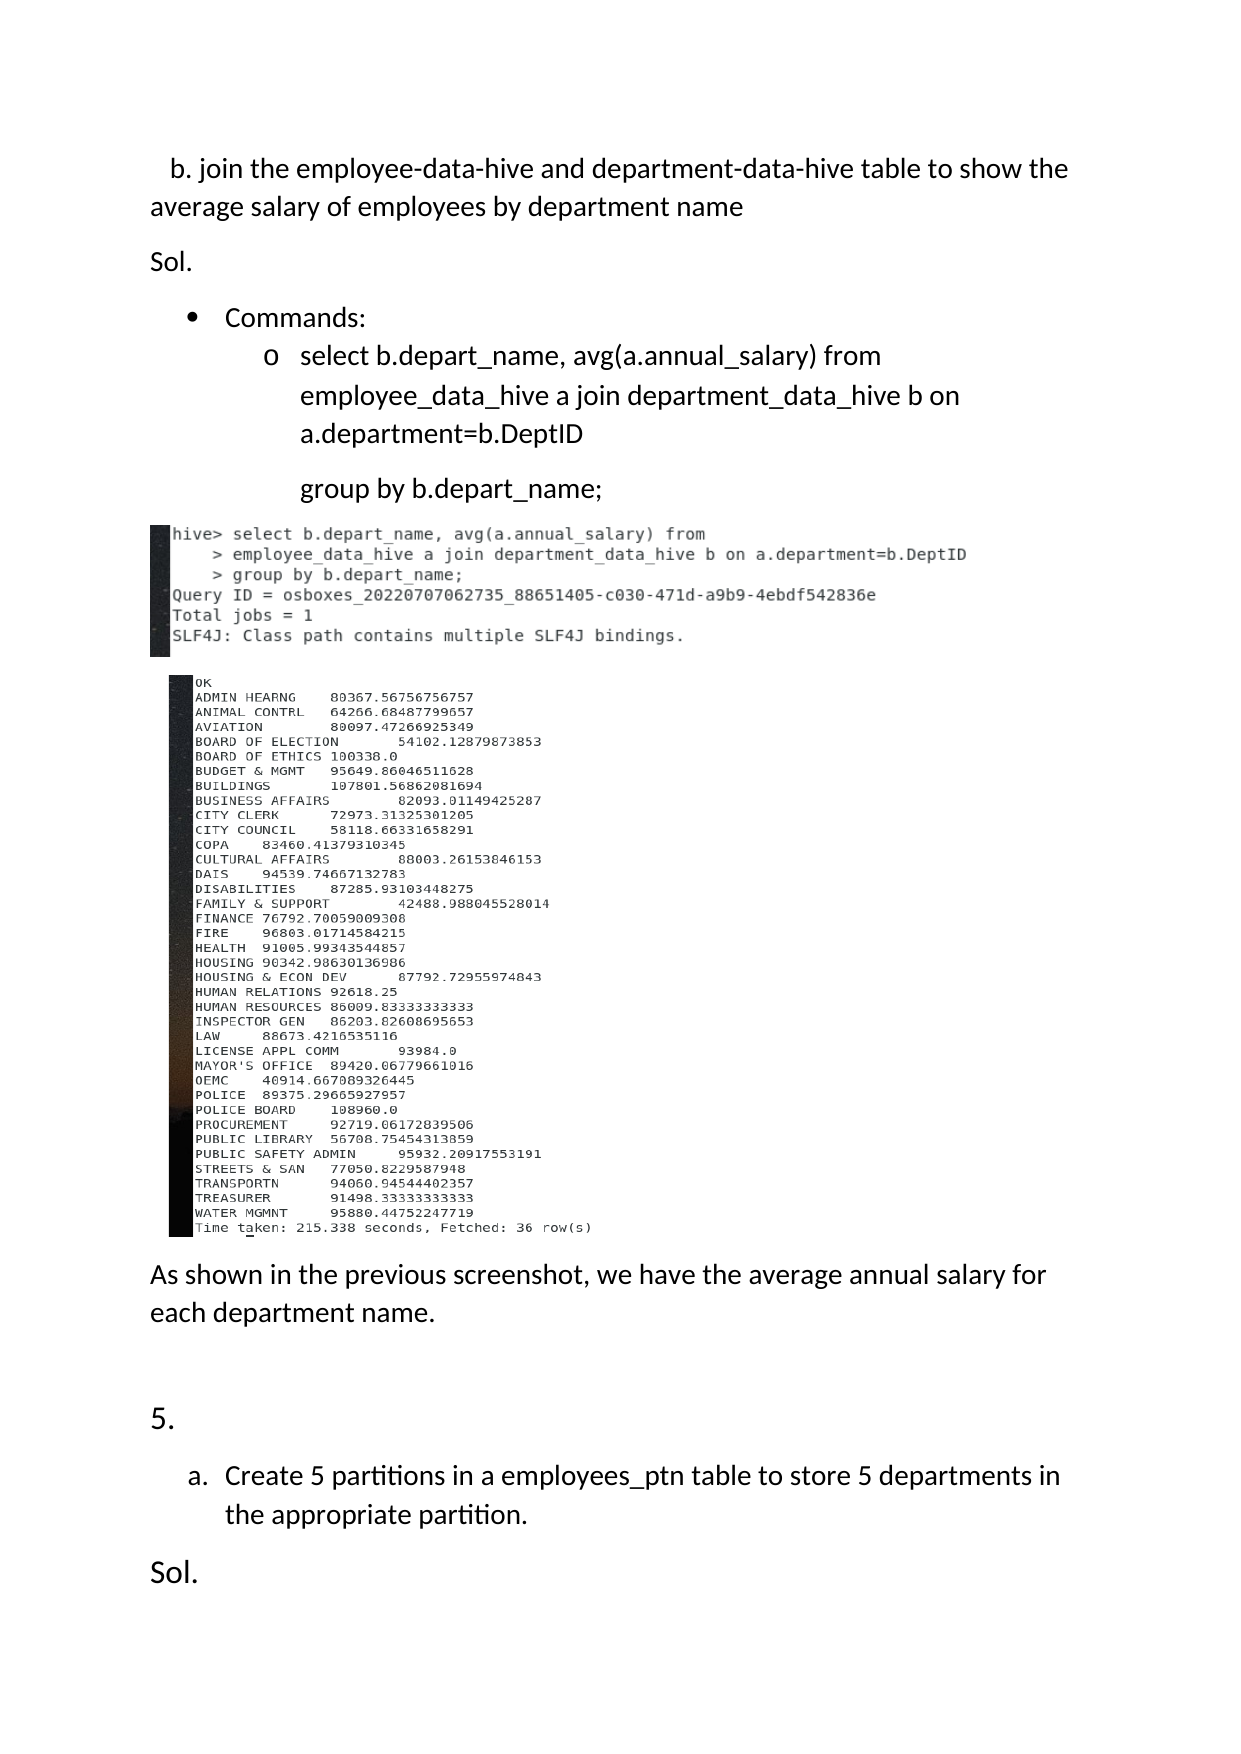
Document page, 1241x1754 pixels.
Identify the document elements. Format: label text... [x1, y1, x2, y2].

list Create 5 partitions in a employees_ptn table to store 5 departments in the appropriate partition. [187, 1457, 1090, 1531]
text b. join the employee-data-hive and department-data-hive table to show the average salary of employees by department name [150, 150, 1090, 224]
text group by b.depart_name; [300, 471, 1090, 506]
picture [150, 525, 1091, 657]
text Sol. [150, 1551, 1090, 1592]
text Sol. [150, 243, 1090, 279]
text 5. [150, 1397, 1090, 1437]
list select b.depart_name, avg(a.annual_salary) from employee_data_hive a join department_data_hive b on a.department=b.DeptID [262, 337, 1090, 451]
list Commands: [187, 299, 1090, 334]
text As shown in the previous screenshot, we have the average annual salary for each department name. [150, 1256, 1090, 1330]
